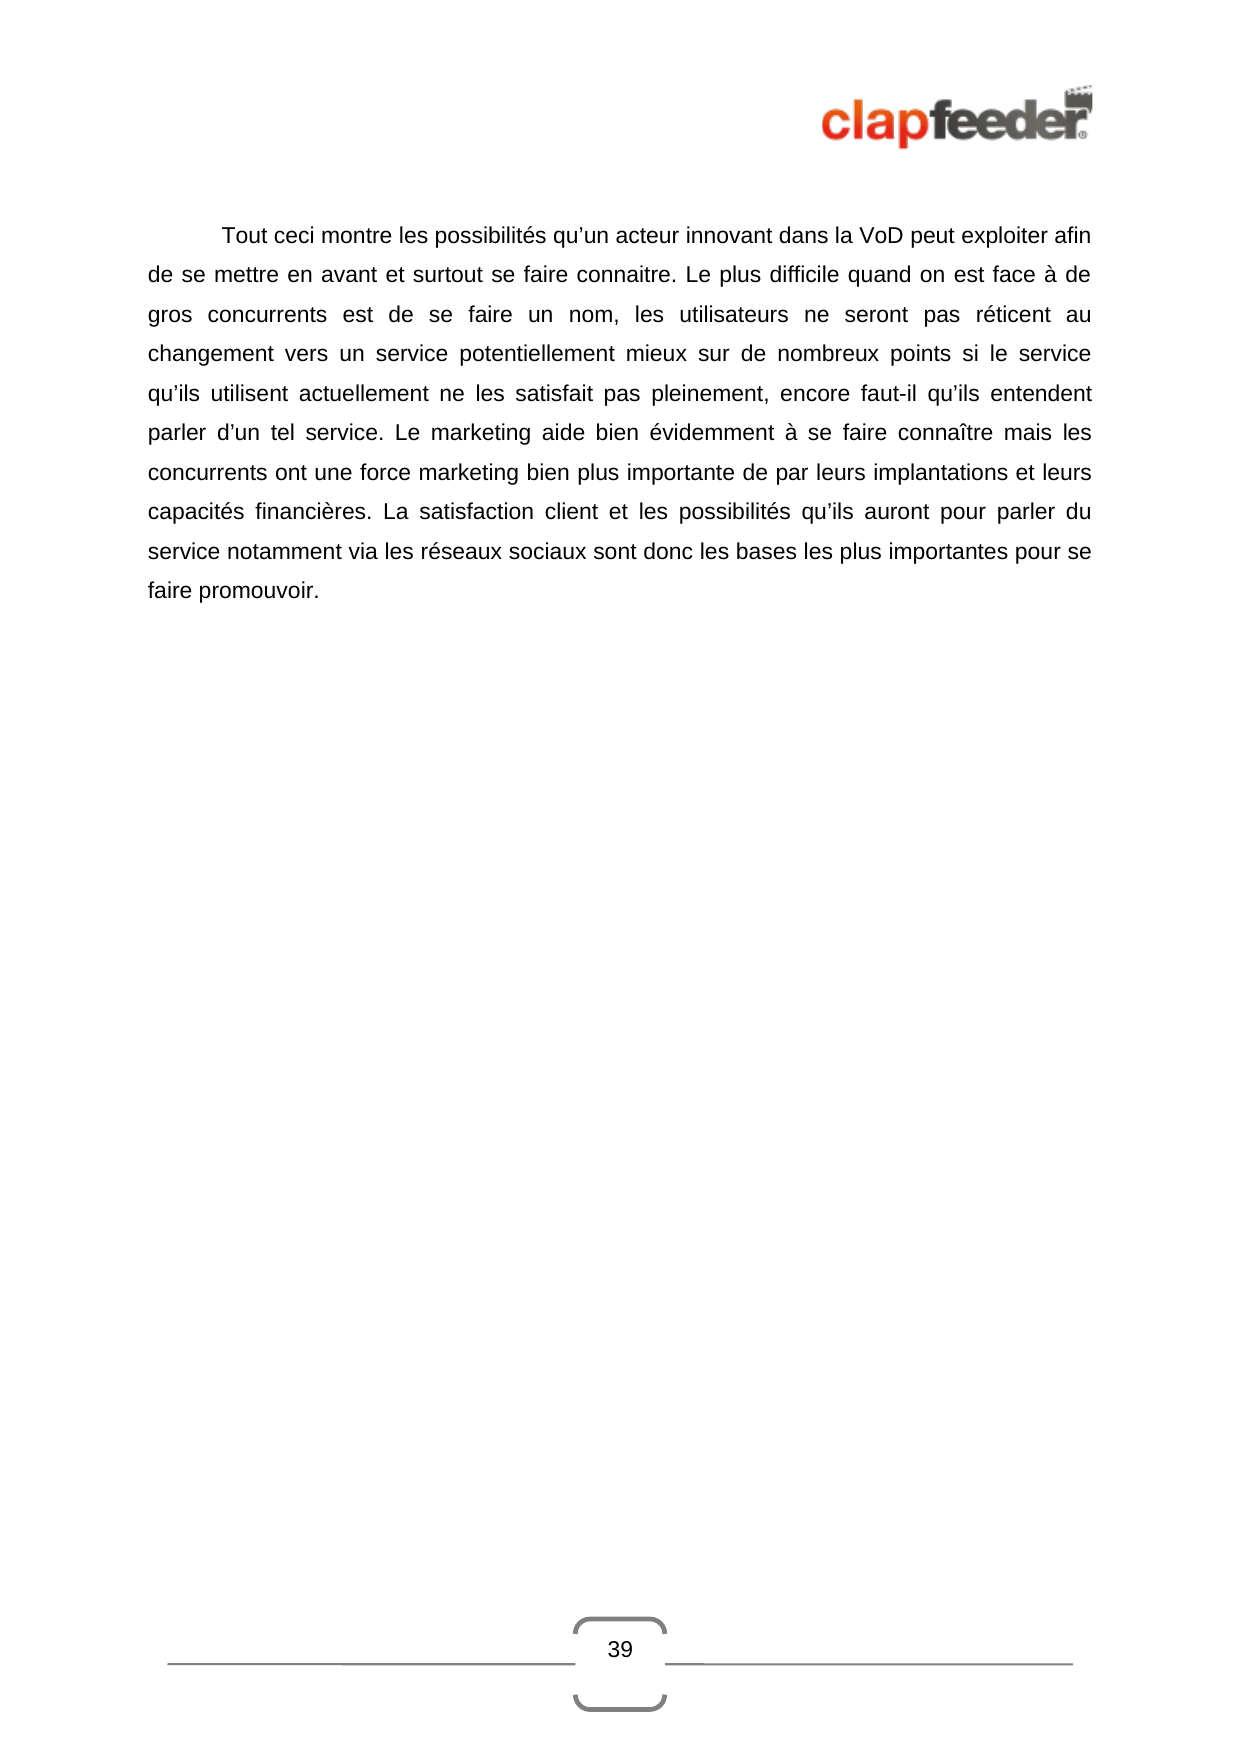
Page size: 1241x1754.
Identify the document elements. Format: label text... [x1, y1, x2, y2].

text Tout ceci montre les possibilités qu’un acteur innovant dans la VoD peut exploiter afin de se mettre en avant et surtout se faire connaitre. Le plus difficile quand on est face à de gros concurrents est de se faire un nom, les utilisateurs ne seront pas réticent au changement vers un service potentiellement mieux sur de nombreux points si le service qu’ils utilisent actuellement ne les satisfait pas pleinement, encore faut-il qu’ils entendent parler d’un tel service. Le marketing aide bien évidemment à se faire connaître mais les concurrents ont une force marketing bien plus importante de par leurs implantations et leurs capacités financières. La satisfaction client et les possibilités qu’ils auront pour parler du service notamment via les réseaux sociaux sont donc les bases les plus importantes pour se faire promouvoir. [148, 222, 1093, 603]
picture [822, 73, 1093, 169]
